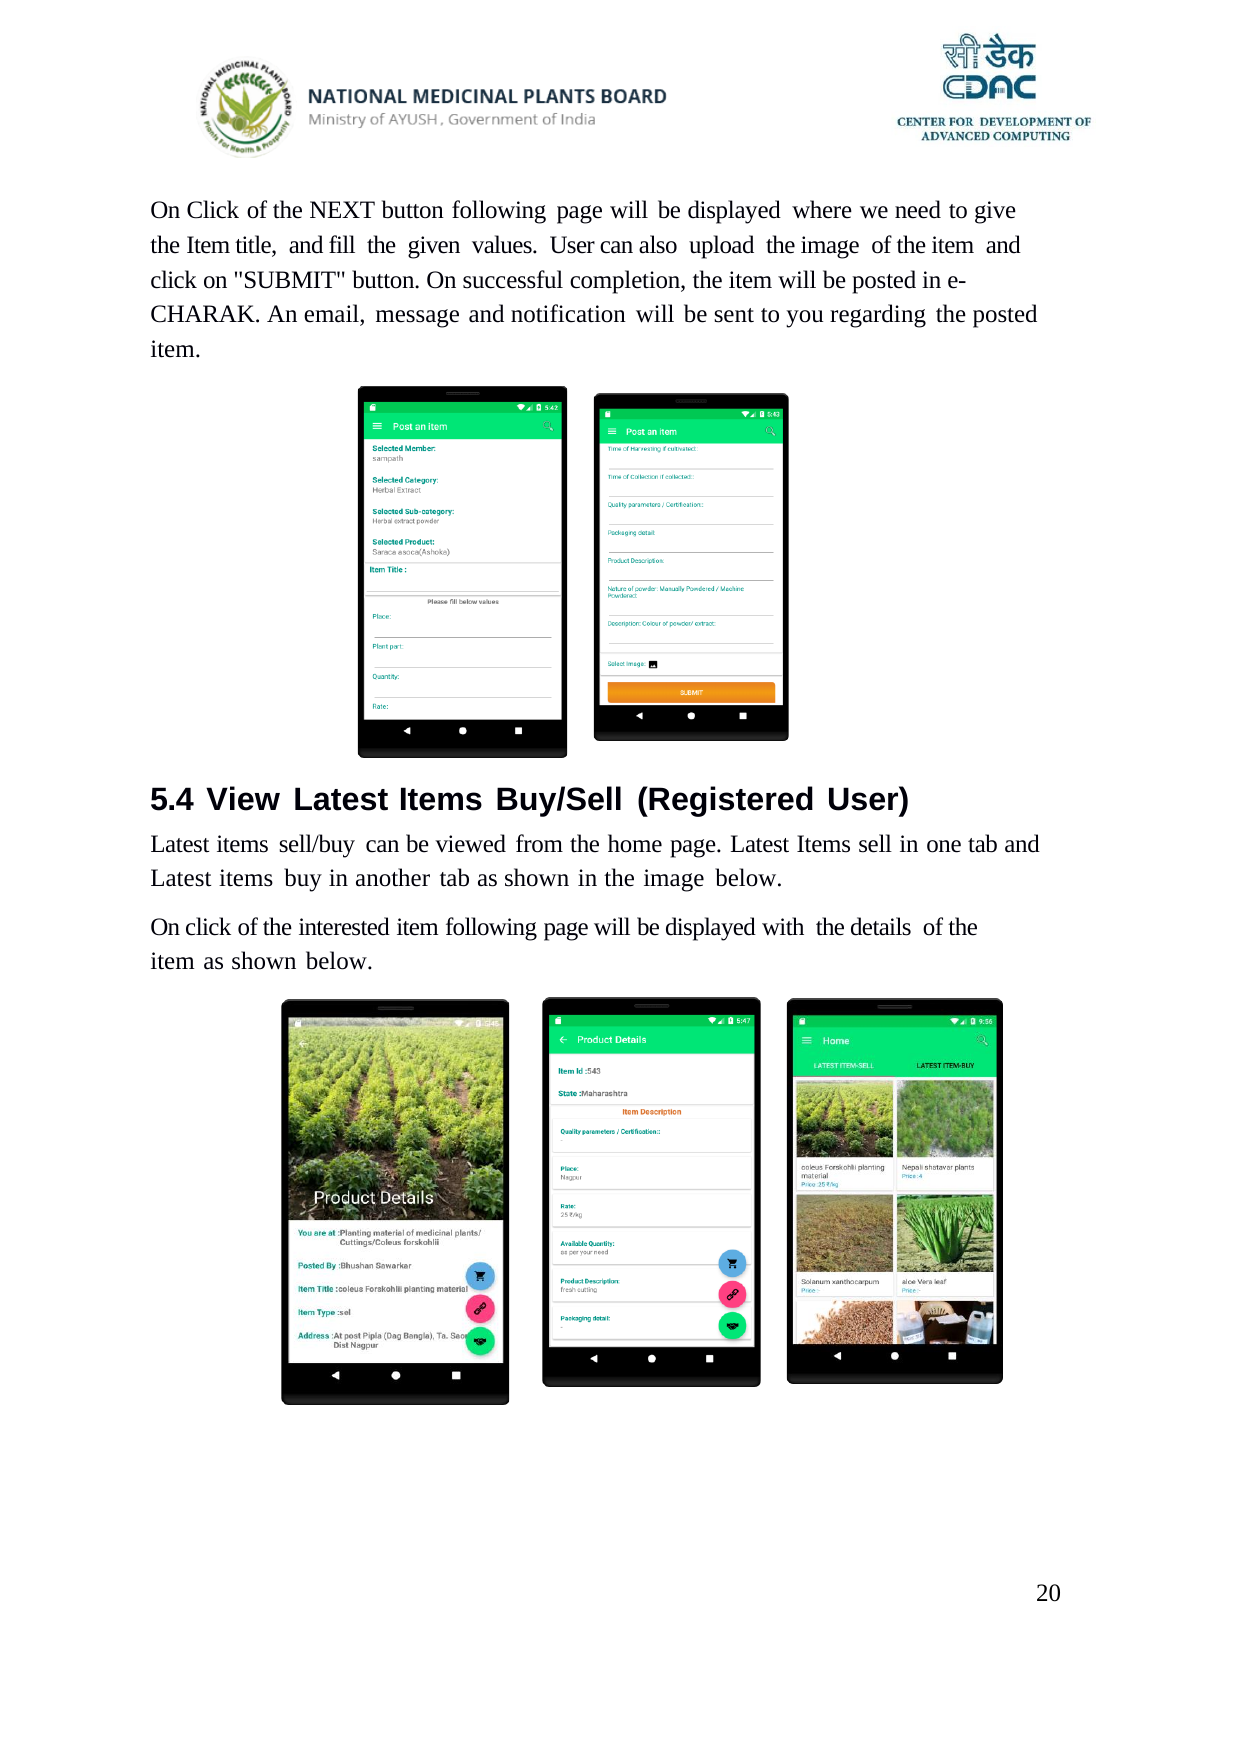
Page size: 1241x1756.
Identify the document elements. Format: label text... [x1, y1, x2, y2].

picture [593, 393, 789, 741]
picture [357, 386, 568, 758]
text On Click of the NEXT button following page will be displayed where we need to give the Item title, and fill the given values. User can also upload the image of the item and click on "SUBMIT" button. On successful completion, the item will be posted in e-CHARAK. An email, message and notification will be sent to you regarding the posted item. [150, 195, 1050, 363]
picture [786, 998, 1003, 1384]
picture [542, 997, 761, 1387]
picture [891, 26, 1097, 147]
text Latest items sell/buy can be viewed from the home page. Latest Items sell in one tab and Latest items buy in another tab as shown in the image below. [150, 829, 1047, 892]
text On click of the interested item following page will be displayed with the details of the item as shown below. [150, 912, 1010, 975]
picture [196, 56, 667, 158]
picture [281, 999, 510, 1405]
